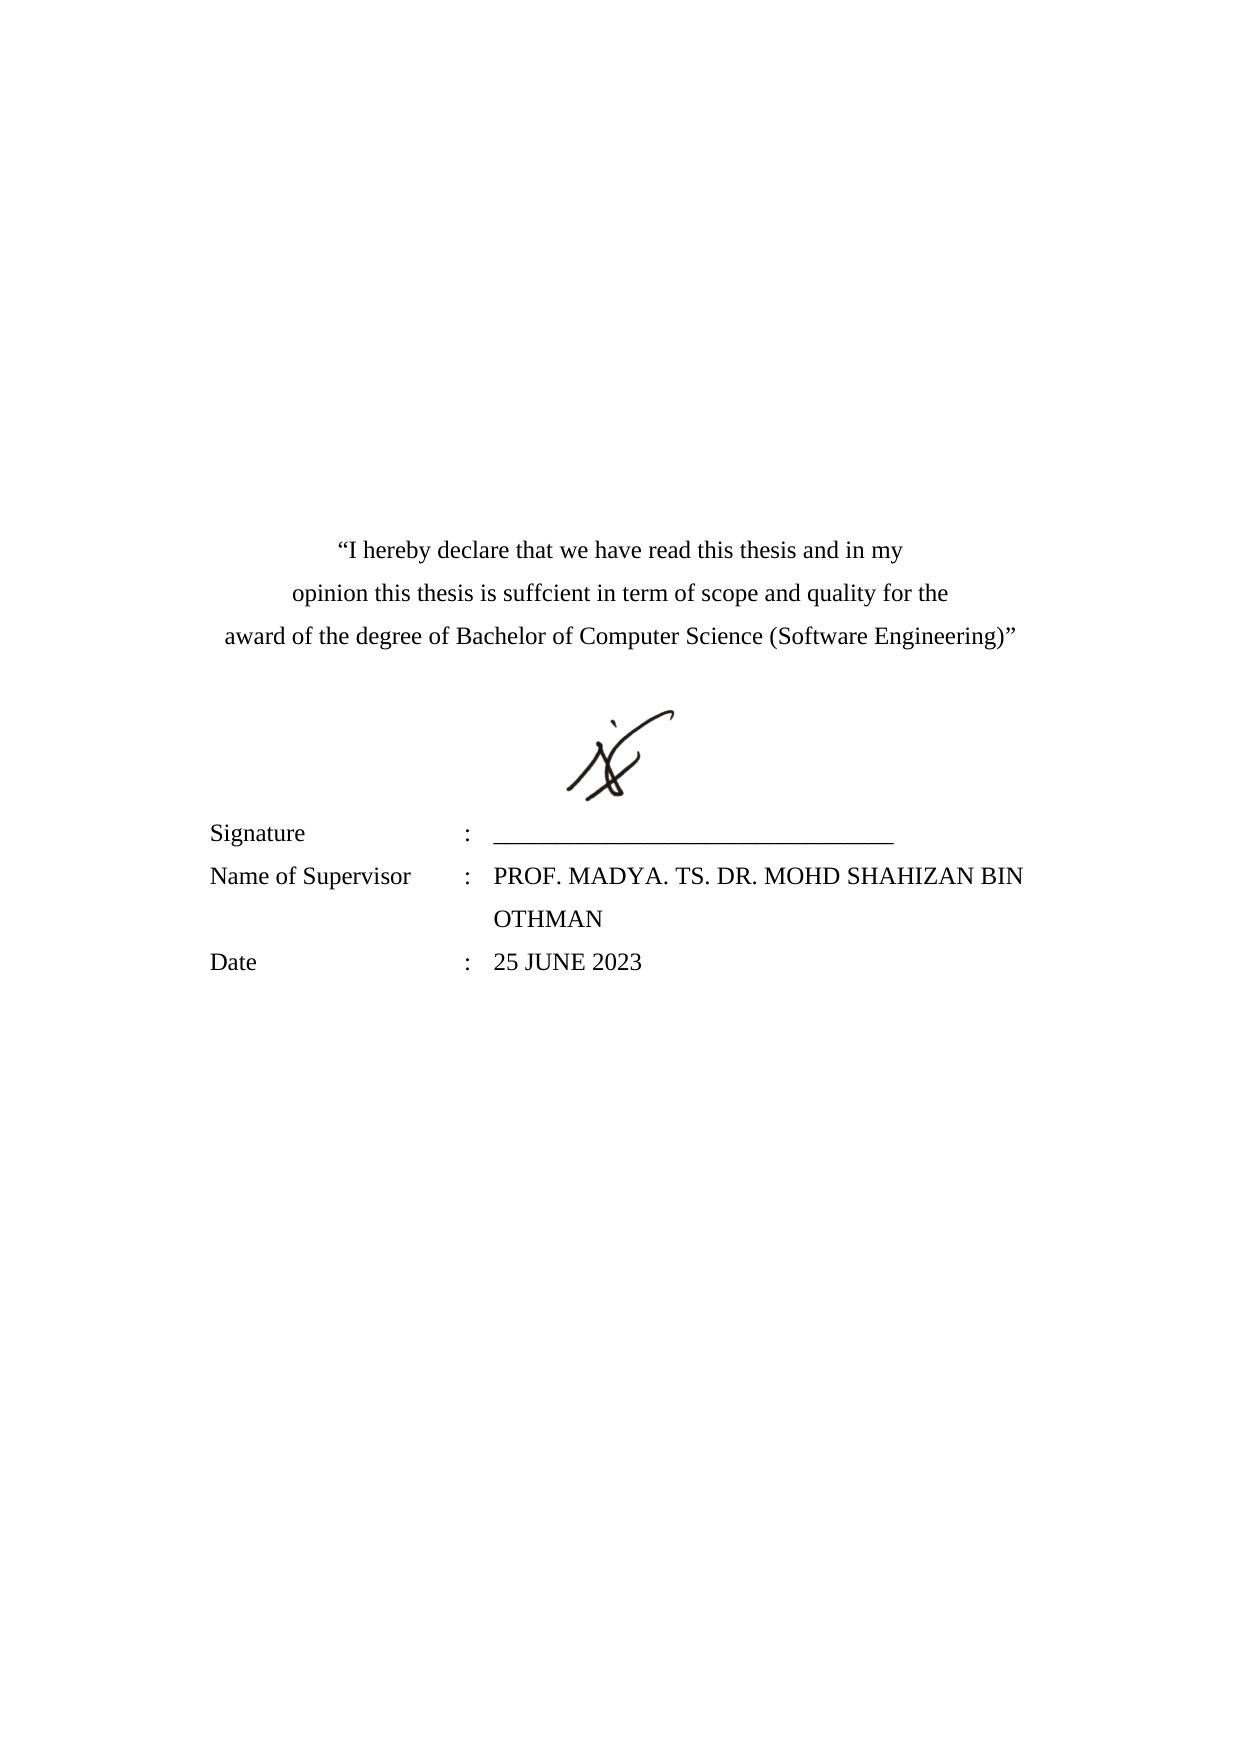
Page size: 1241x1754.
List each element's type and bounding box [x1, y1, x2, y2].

picture [562, 707, 678, 804]
